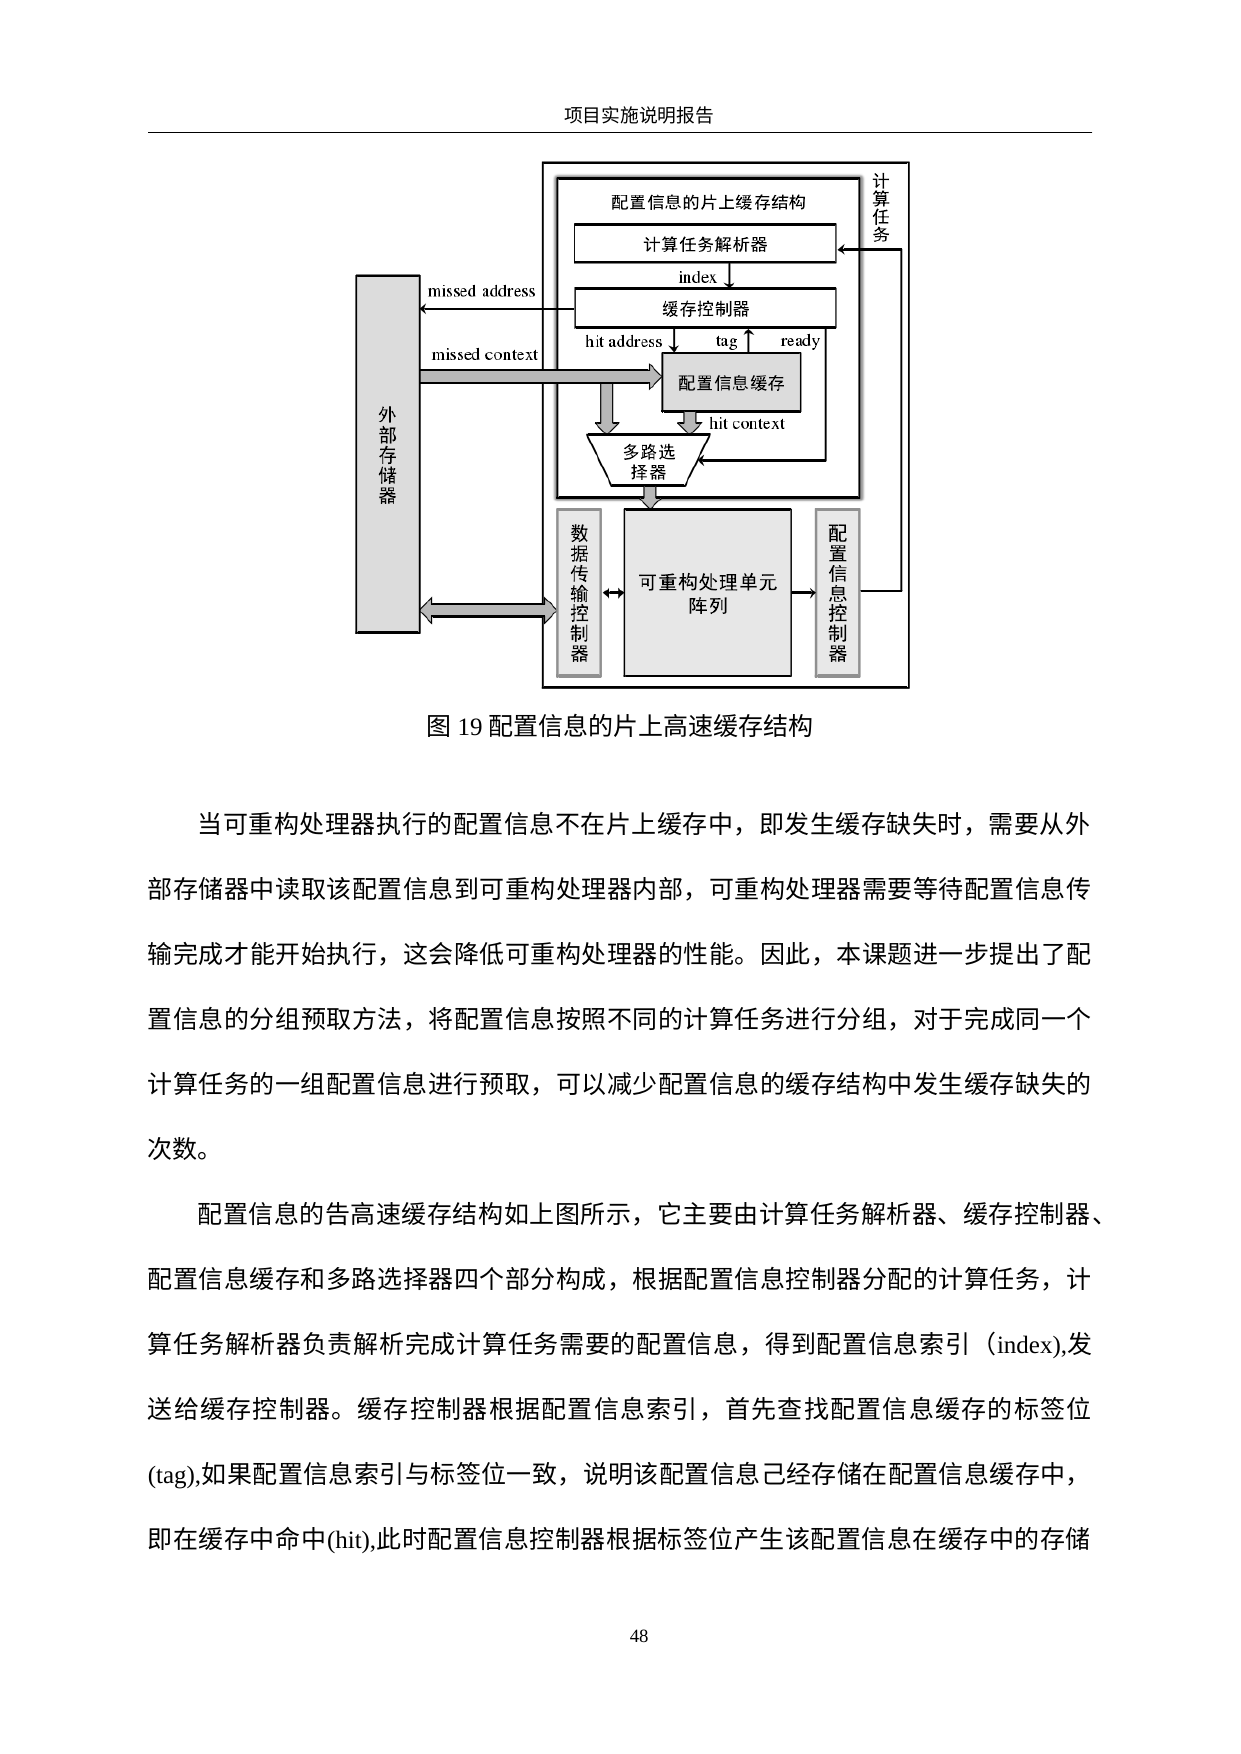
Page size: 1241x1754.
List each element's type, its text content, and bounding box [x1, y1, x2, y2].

text 图 19 配置信息的片上高速缓存结构 [148, 692, 1092, 757]
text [148, 1180, 1092, 1570]
picture [303, 140, 937, 692]
text 当可重构处理器执行的配置信息不在片上缓存中，即发生缓存缺失时，需要从外部存储器中读取该配置信息到可重构处理器内部，可重构处理器需要等待配置信息传输完成才能开始执行，这会降低可重构处理器的性能。因此，本课题进一步提出了配置信息的分组预取方法，将配置信息按照不同的计算任务进行分组，对于完成同一个计算任务的一组配置信息进行预取，可以减少配置信息的缓存结构中发生缓存缺失的次数。 [148, 790, 1092, 1180]
